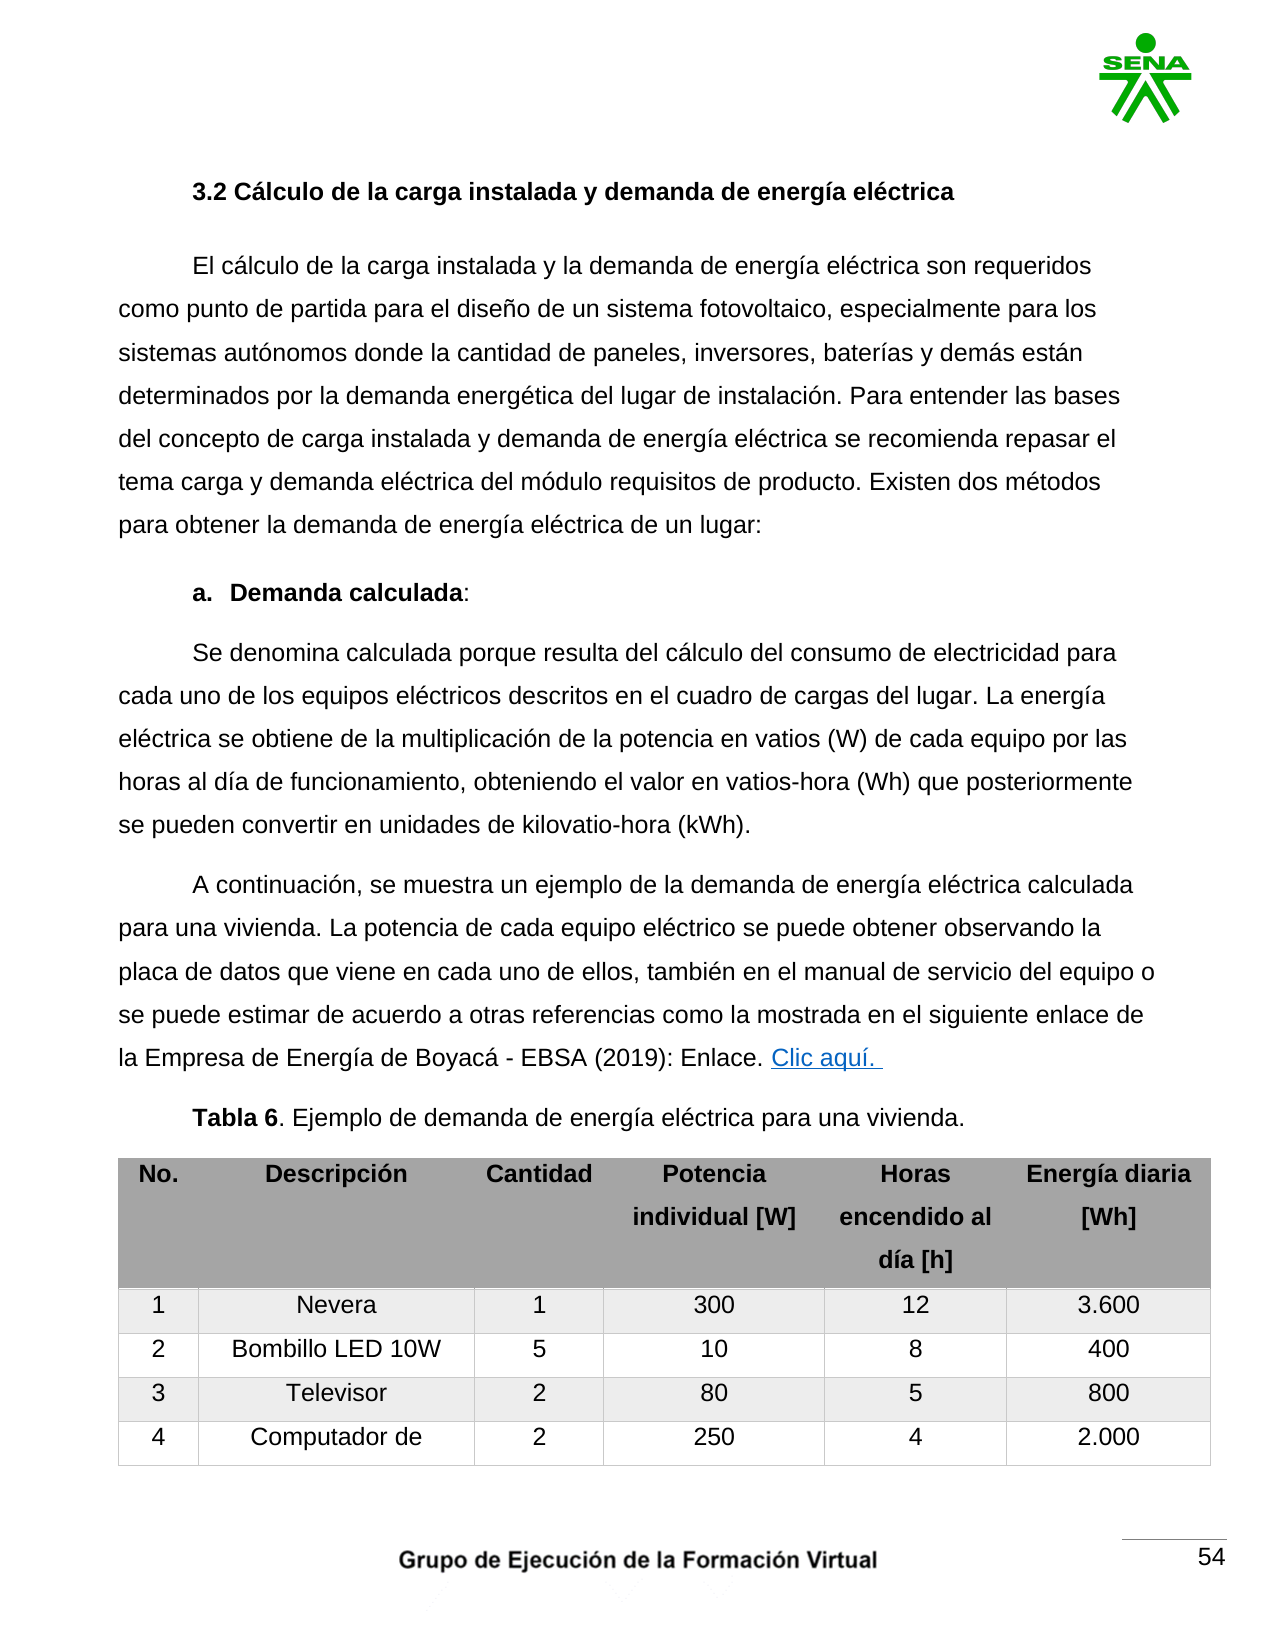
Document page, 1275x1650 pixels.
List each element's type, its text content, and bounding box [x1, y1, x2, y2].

text El cálculo de la carga instalada y la demanda de energía eléctrica son requeridos como punto de partida para el diseño de un sistema fotovoltaico, especialmente para los sistemas autónomos donde la cantidad de paneles, inversores, baterías y demás están determinados por la demanda energética del lugar de instalación. Para entender las bases del concepto de carga instalada y demanda de energía eléctrica se recomienda repasar el tema carga y demanda eléctrica del módulo requisitos de producto. Existen dos métodos para obtener la demanda de energía eléctrica de un lugar: [118, 251, 1157, 539]
table_cell 8 [825, 1334, 1006, 1377]
table_header Descripción [199, 1159, 474, 1288]
table_cell 4 [119, 1422, 198, 1465]
table_cell 300 [604, 1290, 824, 1333]
table_cell Nevera [199, 1290, 474, 1333]
table_cell 1 [475, 1290, 603, 1333]
table_header Energía diaria [Wh] [1007, 1159, 1210, 1288]
table_cell 2 [119, 1334, 198, 1377]
table_cell 2 [475, 1422, 603, 1465]
table_cell 250 [604, 1422, 824, 1465]
list Demanda calculada: [192, 578, 1157, 607]
table_cell Computador de escritorio [199, 1422, 474, 1465]
table_header No. [119, 1159, 198, 1288]
text Tabla 6. Ejemplo de demanda de energía eléctrica para una vivienda. [118, 1103, 1157, 1131]
table_cell 80 [604, 1378, 824, 1421]
table_header Cantidad [475, 1159, 603, 1288]
table_cell Televisor [199, 1378, 474, 1421]
table_cell 3.600 [1007, 1290, 1210, 1333]
table_cell 800 [1007, 1378, 1210, 1421]
table_cell 4 [825, 1422, 1006, 1465]
table_cell 3 [119, 1378, 198, 1421]
table_cell 2.000 [1007, 1422, 1210, 1465]
picture [0, 1500, 1275, 1611]
table_cell Bombillo LED 10W [199, 1334, 474, 1377]
table_cell 10 [604, 1334, 824, 1377]
table_cell 5 [475, 1334, 603, 1377]
table_cell 1 [119, 1290, 198, 1333]
table_header Horas encendido al día [h] [825, 1159, 1006, 1288]
table_cell 2 [475, 1378, 603, 1421]
table_header Potencia individual [W] [604, 1159, 824, 1288]
table_cell 12 [825, 1290, 1006, 1333]
text Se denomina calculada porque resulta del cálculo del consumo de electricidad para cada uno de los equipos eléctricos descritos en el cuadro de cargas del lugar. La energía eléctrica se obtiene de la multiplicación de la potencia en vatios (W) de cada equipo por las horas al día de funcionamiento, obteniendo el valor en vatios-hora (Wh) que posteriormente se pueden convertir en unidades de kilovatio-hora (kWh). [118, 638, 1157, 839]
text A continuación, se muestra un ejemplo de la demanda de energía eléctrica calculada para una vivienda. La potencia de cada equipo eléctrico se puede obtener observando la placa de datos que viene en cada uno de ellos, también en el manual de servicio del equipo o se puede estimar de acuerdo a otras referencias como la mostrada en el siguiente enlace de la Empresa de Energía de Boyacá - EBSA (2019): Enlace. Clic aquí. [118, 870, 1157, 1072]
subtitle 3.2 Cálculo de la carga instalada y demanda de energía eléctrica [118, 177, 1157, 206]
table_cell 400 [1007, 1334, 1210, 1377]
picture [1099, 33, 1192, 123]
table_cell 5 [825, 1378, 1006, 1421]
